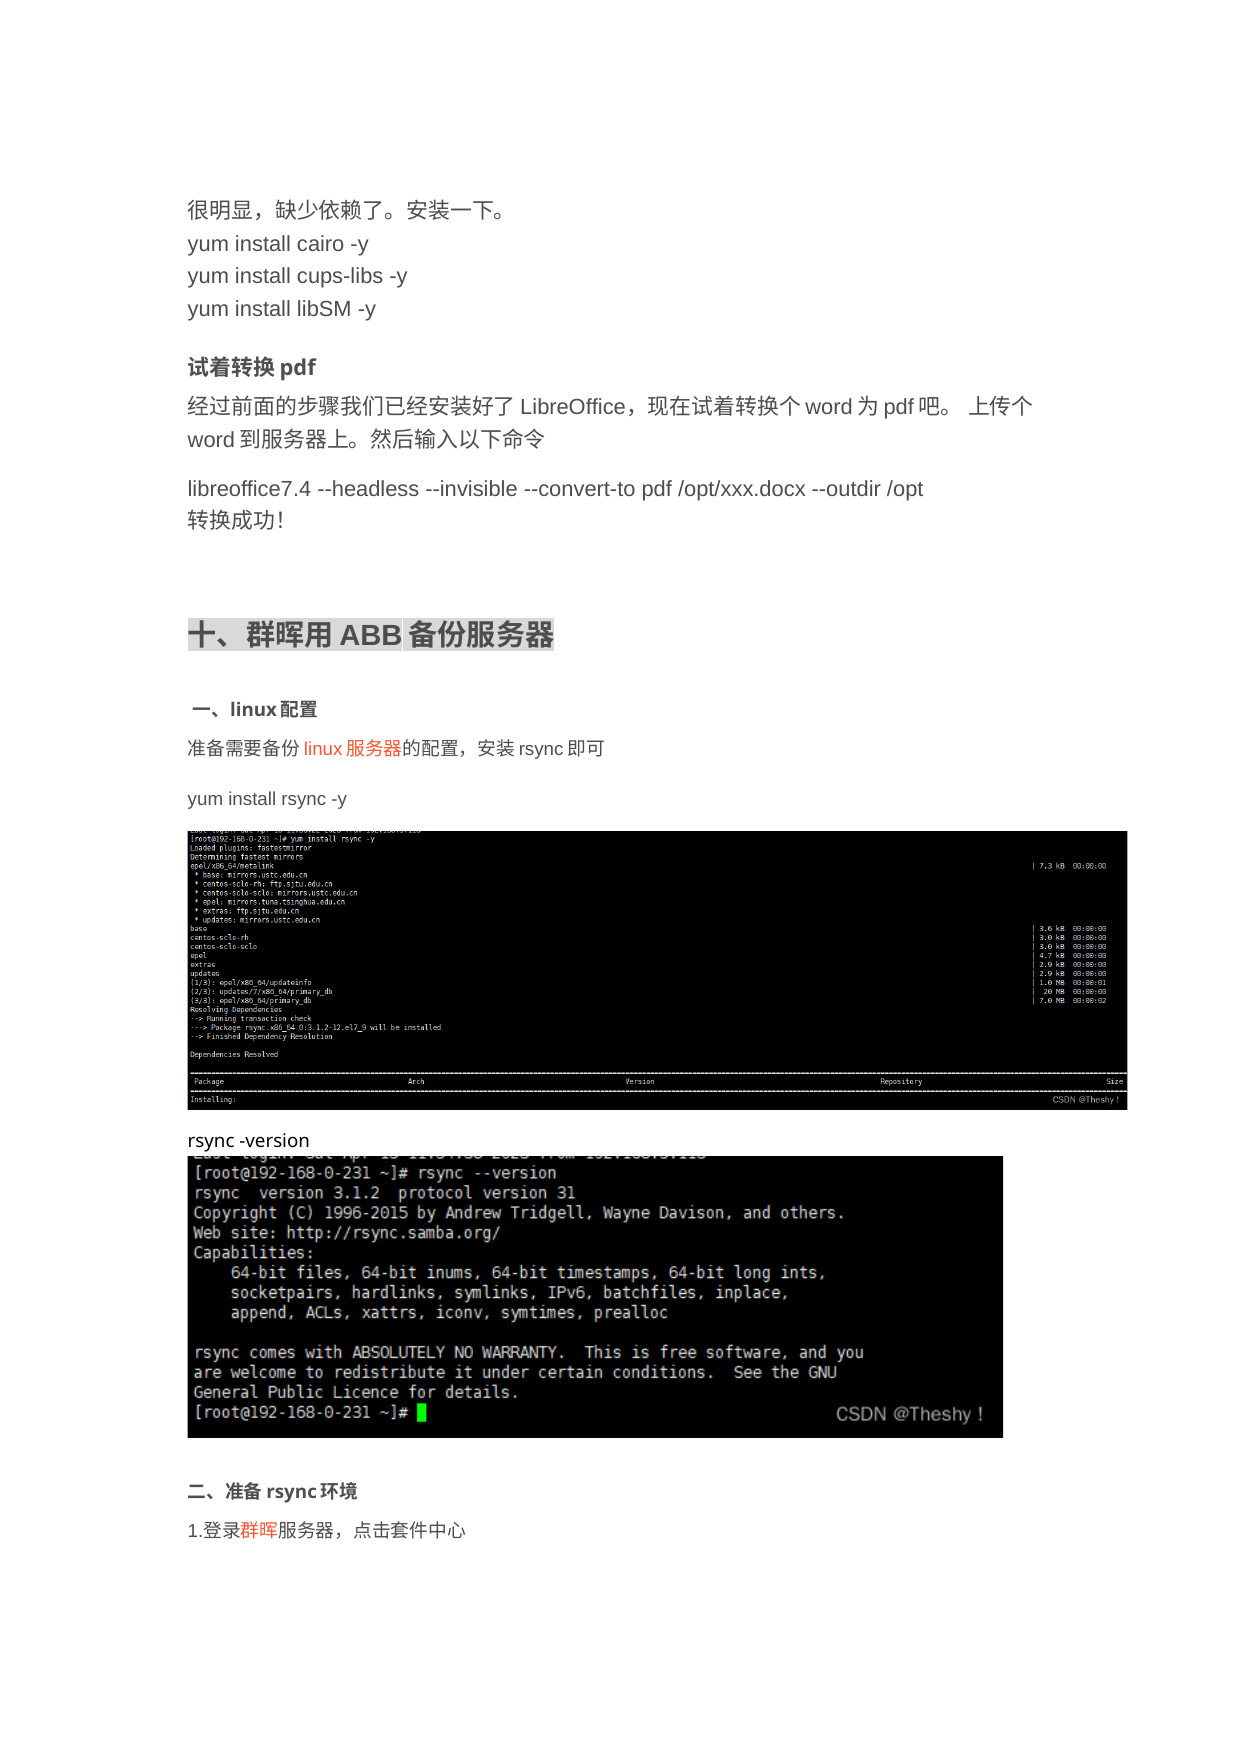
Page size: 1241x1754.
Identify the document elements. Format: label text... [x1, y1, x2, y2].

text yum install cups-libs -y [187, 259, 1053, 292]
text 转换成功！ [187, 504, 1053, 537]
subtitle 试着转换pdf [187, 349, 1053, 382]
list 十、群晖用ABB备份服务器 [187, 602, 1053, 667]
text 经过前面的步骤我们已经安装好了LibreOffice，现在试着转换个word为pdf吧。 上传个word到服务器上。然后输入以下命令 [187, 390, 1053, 455]
text 1.登录群晖服务器，点击套件中心 [187, 1514, 1053, 1547]
list rsync -version [187, 1124, 1053, 1156]
text yum install cairo -y [187, 227, 1053, 259]
text yum install libSM -y [187, 292, 1053, 324]
subtitle 一、linux配置 [187, 692, 1053, 724]
text libreoffice7.4 --headless --invisible --convert-to pdf /opt/xxx.docx --outdir /opt [187, 472, 1053, 504]
text 准备需要备份linux服务器的配置，安装rsync即可 [187, 733, 1053, 765]
subtitle 二、准备rsync环境 [187, 1474, 1053, 1506]
text 很明显，缺少依赖了。安装一下。 [187, 194, 1053, 227]
text yum install rsync -y [187, 782, 1053, 814]
picture [187, 831, 1128, 1110]
picture [187, 1156, 1004, 1438]
